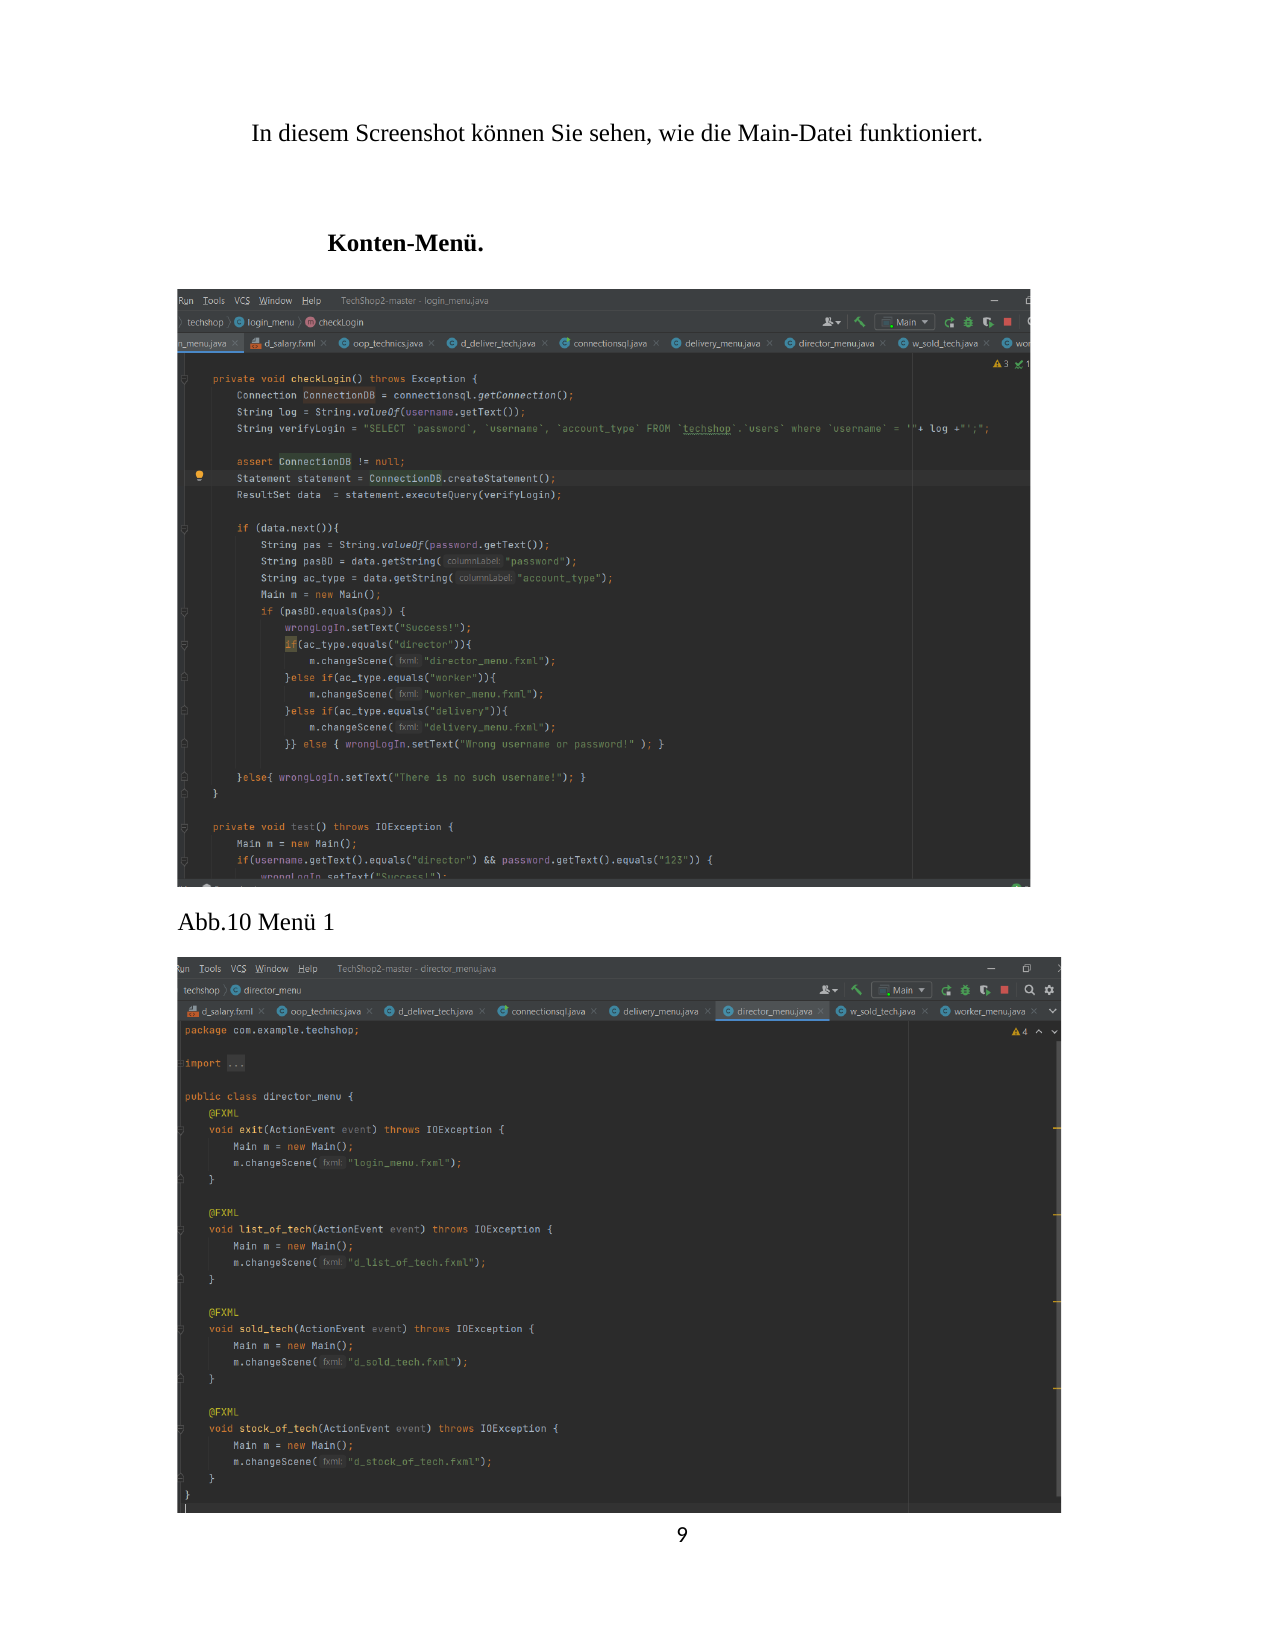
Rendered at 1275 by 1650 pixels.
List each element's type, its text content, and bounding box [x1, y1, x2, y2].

subtitle Konten-Menü. [252, 228, 1186, 287]
text Abb.10 Menü 1 [177, 907, 1186, 936]
picture [177, 289, 1031, 887]
text In diesem Screenshot können Sie sehen, wie die Main-Datei funktioniert. [177, 118, 1186, 147]
picture [177, 957, 1062, 1513]
